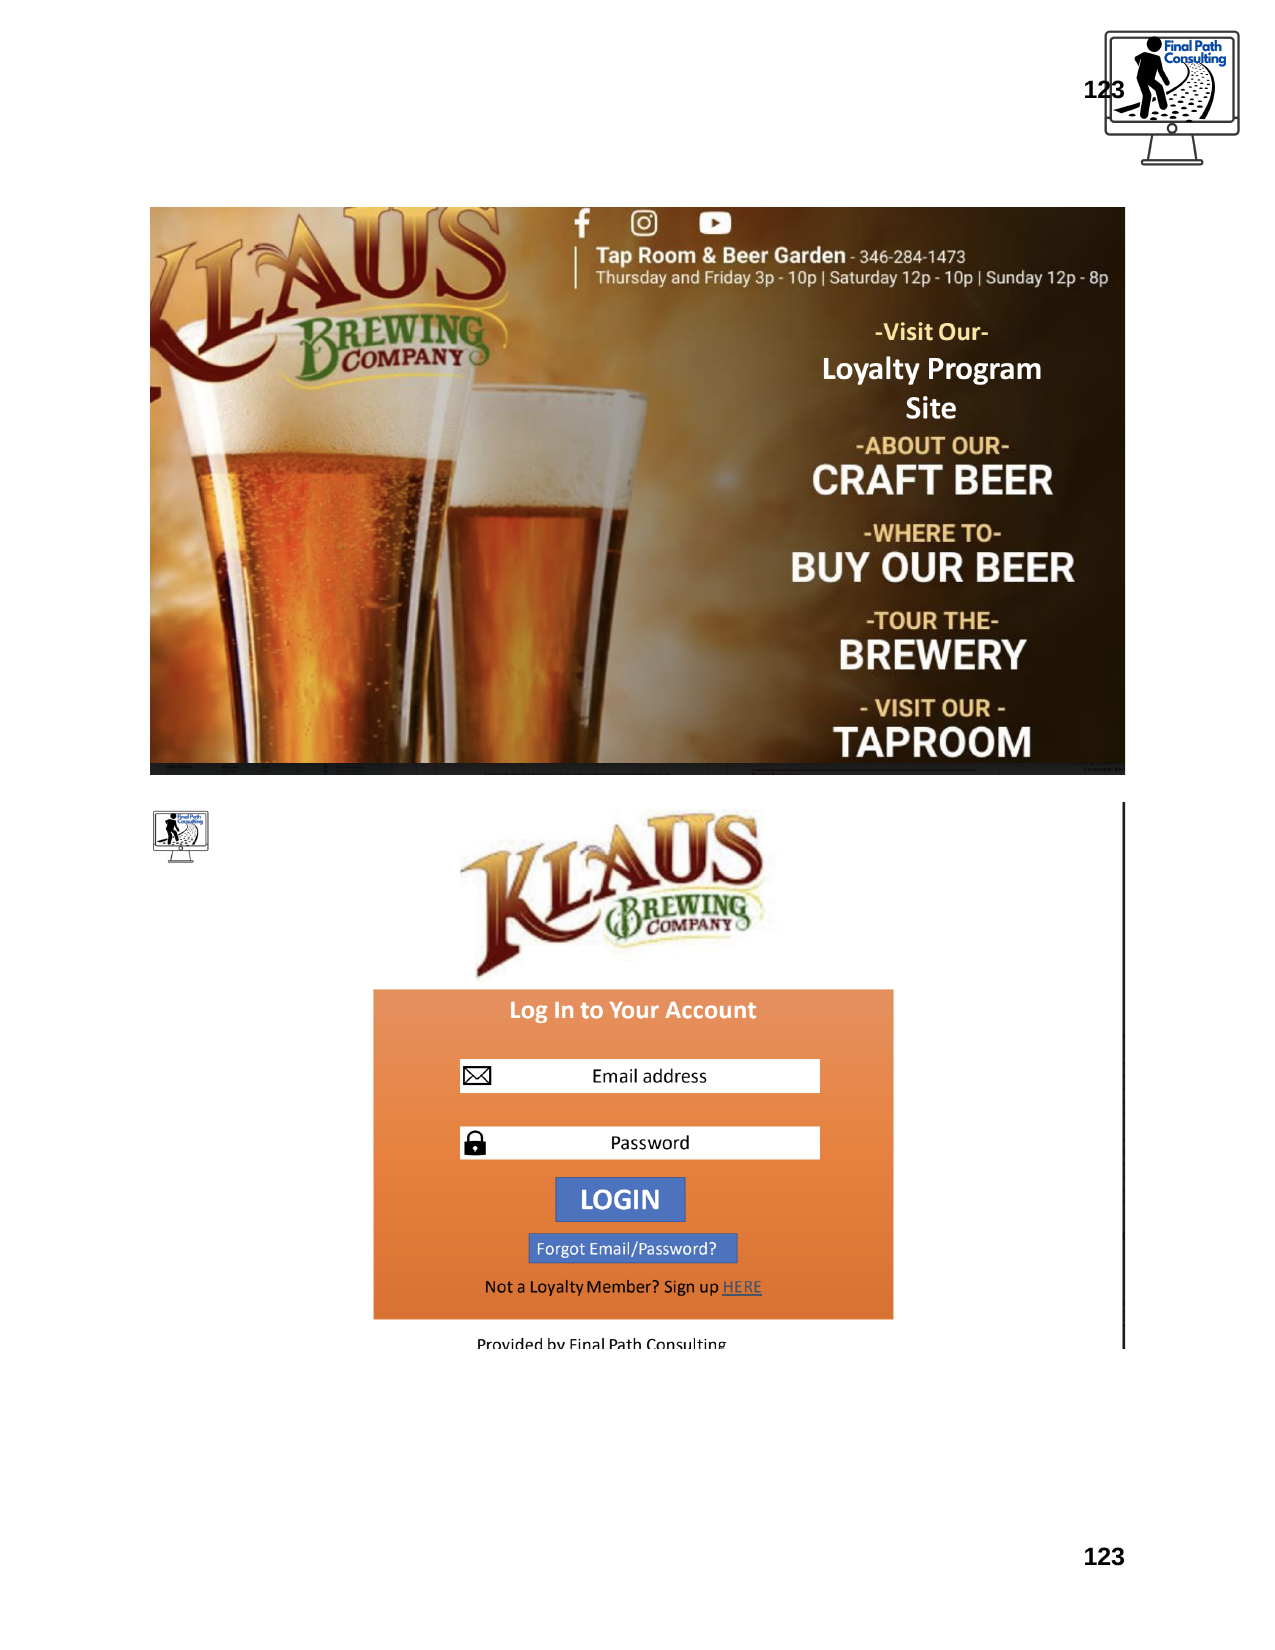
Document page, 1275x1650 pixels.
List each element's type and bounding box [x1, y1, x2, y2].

picture [150, 802, 1125, 1349]
picture [1098, 83, 1106, 94]
picture [1098, 18, 1247, 174]
picture [150, 207, 1125, 775]
